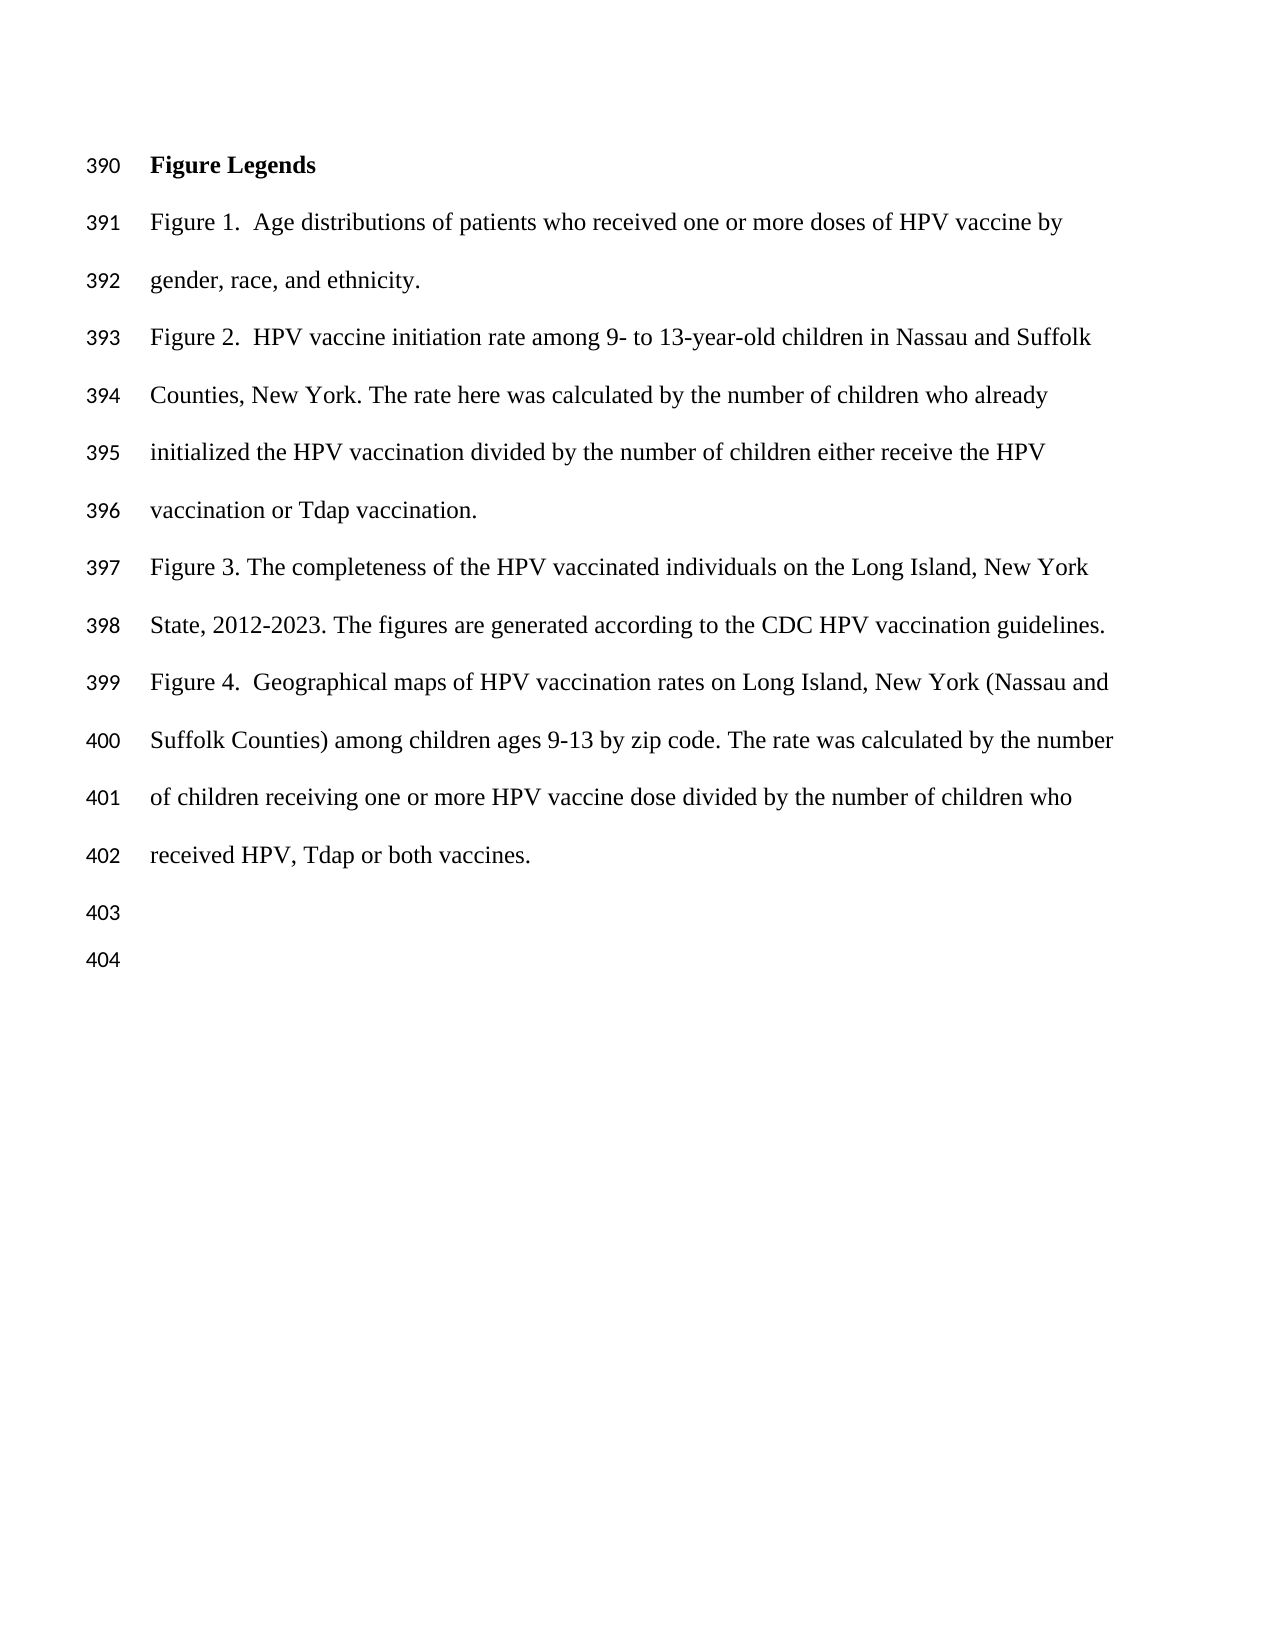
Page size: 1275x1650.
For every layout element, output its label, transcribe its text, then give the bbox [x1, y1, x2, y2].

text Figure Legends [150, 150, 1125, 179]
text Figure 3. The completeness of the HPV vaccinated individuals on the Long Island, New York State, 2012-2023. The figures are generated according to the CDC HPV vaccination guidelines. Figure 4. Geographical maps of HPV vaccination rates on Long Island, New York (Nassau and Suffolk Counties) among children ages 9-13 by zip code. The rate was calculated by the number of children receiving one or more HPV vaccine dose divided by the number of children who received HPV, Tdap or both vaccines. [150, 552, 1125, 869]
text Figure 1. Age distributions of patients who received one or more doses of HPV vaccine by gender, race, and ethnicity. [150, 207, 1125, 294]
text Figure 2. HPV vaccine initiation rate among 9- to 13-year-old children in Nassau and Suffolk Counties, New York. The rate here was calculated by the number of children who already initialized the HPV vaccination divided by the number of children either receive the HPV vaccination or Tdap vaccination. [150, 322, 1125, 524]
